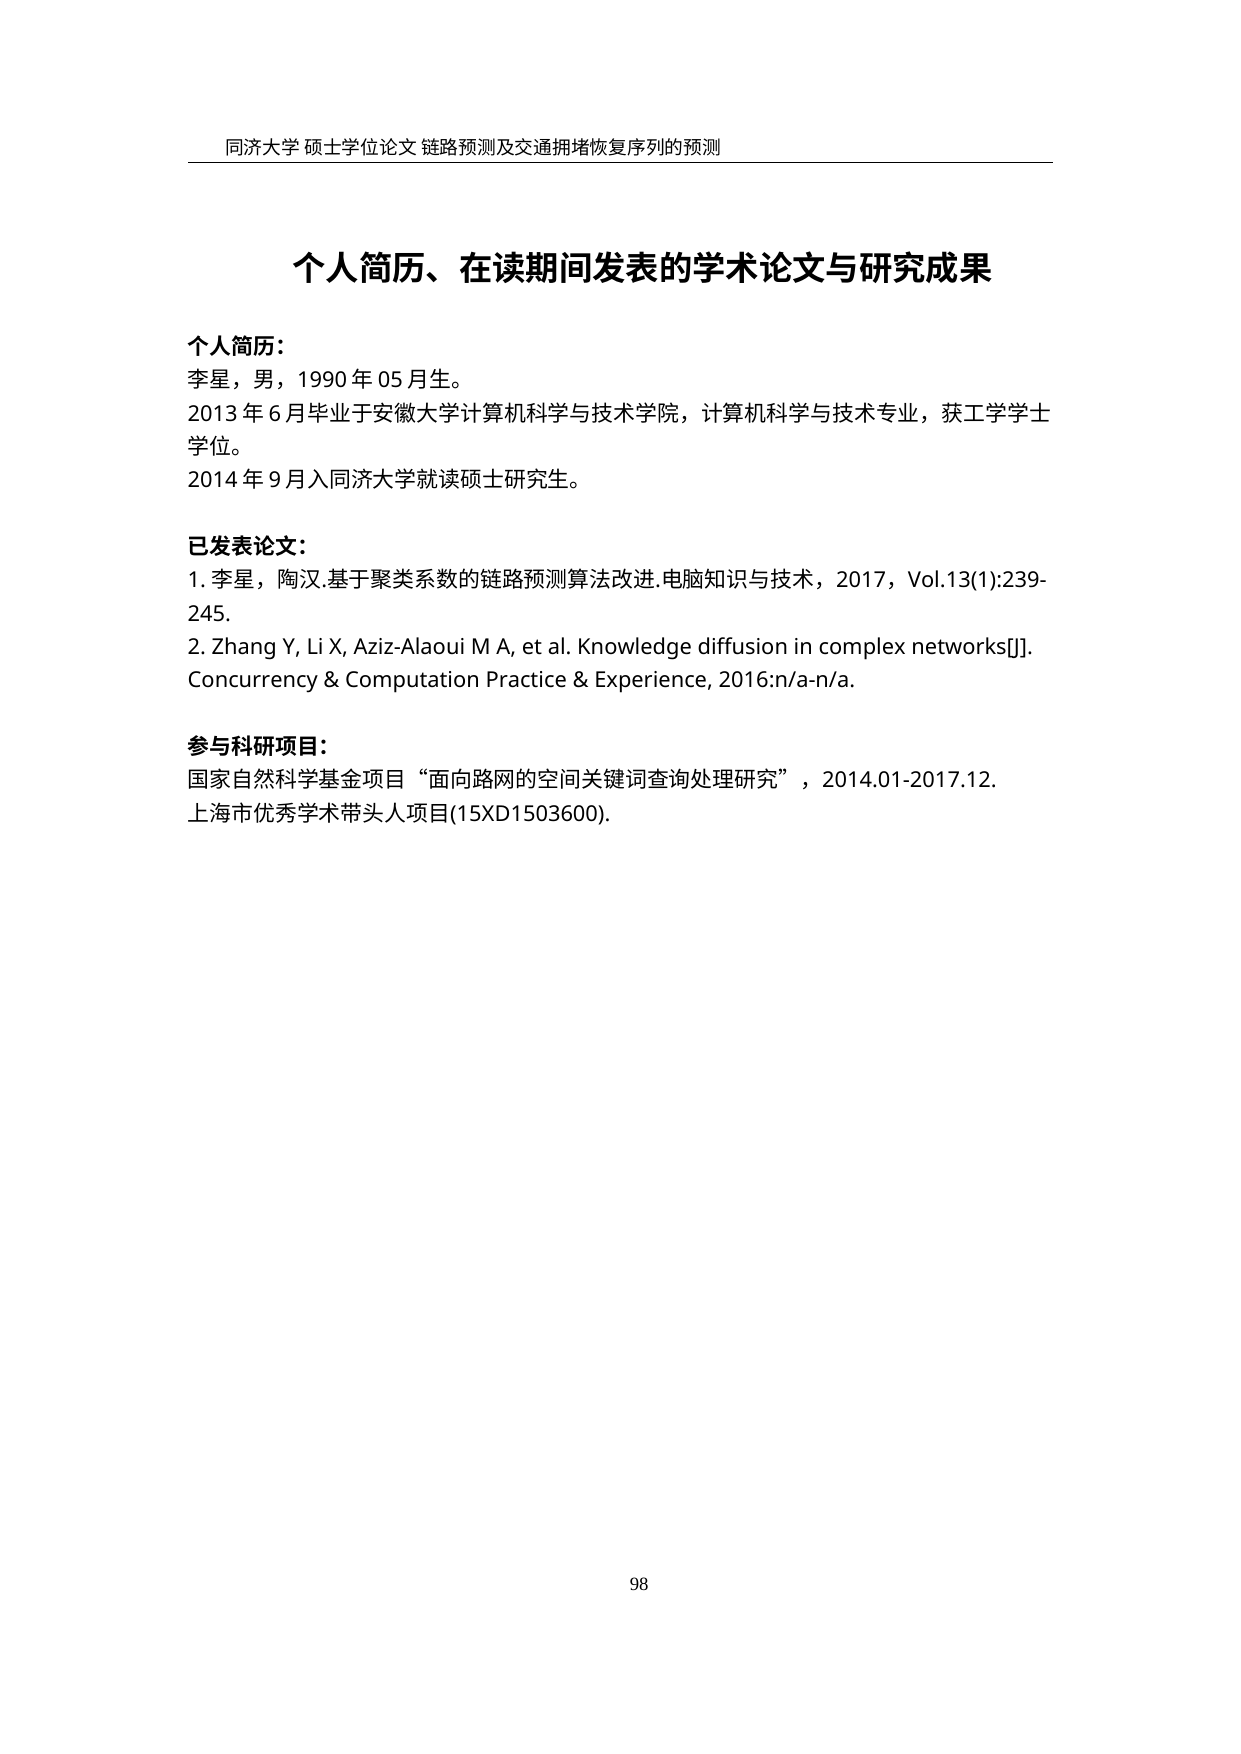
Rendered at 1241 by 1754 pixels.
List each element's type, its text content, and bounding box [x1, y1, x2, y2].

text 1. 李星，陶汉.基于聚类系数的链路预测算法改进.电脑知识与技术，2017，Vol.13(1):239-245. [187, 561, 1053, 628]
text 2014年9月入同济大学就读硕士研究生。 [187, 461, 1053, 494]
text 参与科研项目： [187, 728, 1053, 761]
text 个人简历： [187, 328, 1053, 361]
text 上海市优秀学术带头人项目(15XD1503600). [187, 794, 1053, 828]
text 李星，男，1990年05月生。 [187, 361, 1053, 394]
subtitle 个人简历、在读期间发表的学术论文与研究成果 [232, 242, 1053, 290]
text 2013年6月毕业于安徽大学计算机科学与技术学院，计算机科学与技术专业，获工学学士学位。 [187, 394, 1053, 461]
text 国家自然科学基金项目“面向路网的空间关键词查询处理研究”，2014.01-2017.12. [187, 761, 1053, 794]
text 2. Zhang Y, Li X, Aziz‐Alaoui M A, et al. Knowledge diffusion in complex networks[J]. Concurrency & Computation Practice & Experience, 2016:n/a-n/a. [187, 628, 1053, 694]
text 已发表论文： [187, 528, 1053, 561]
